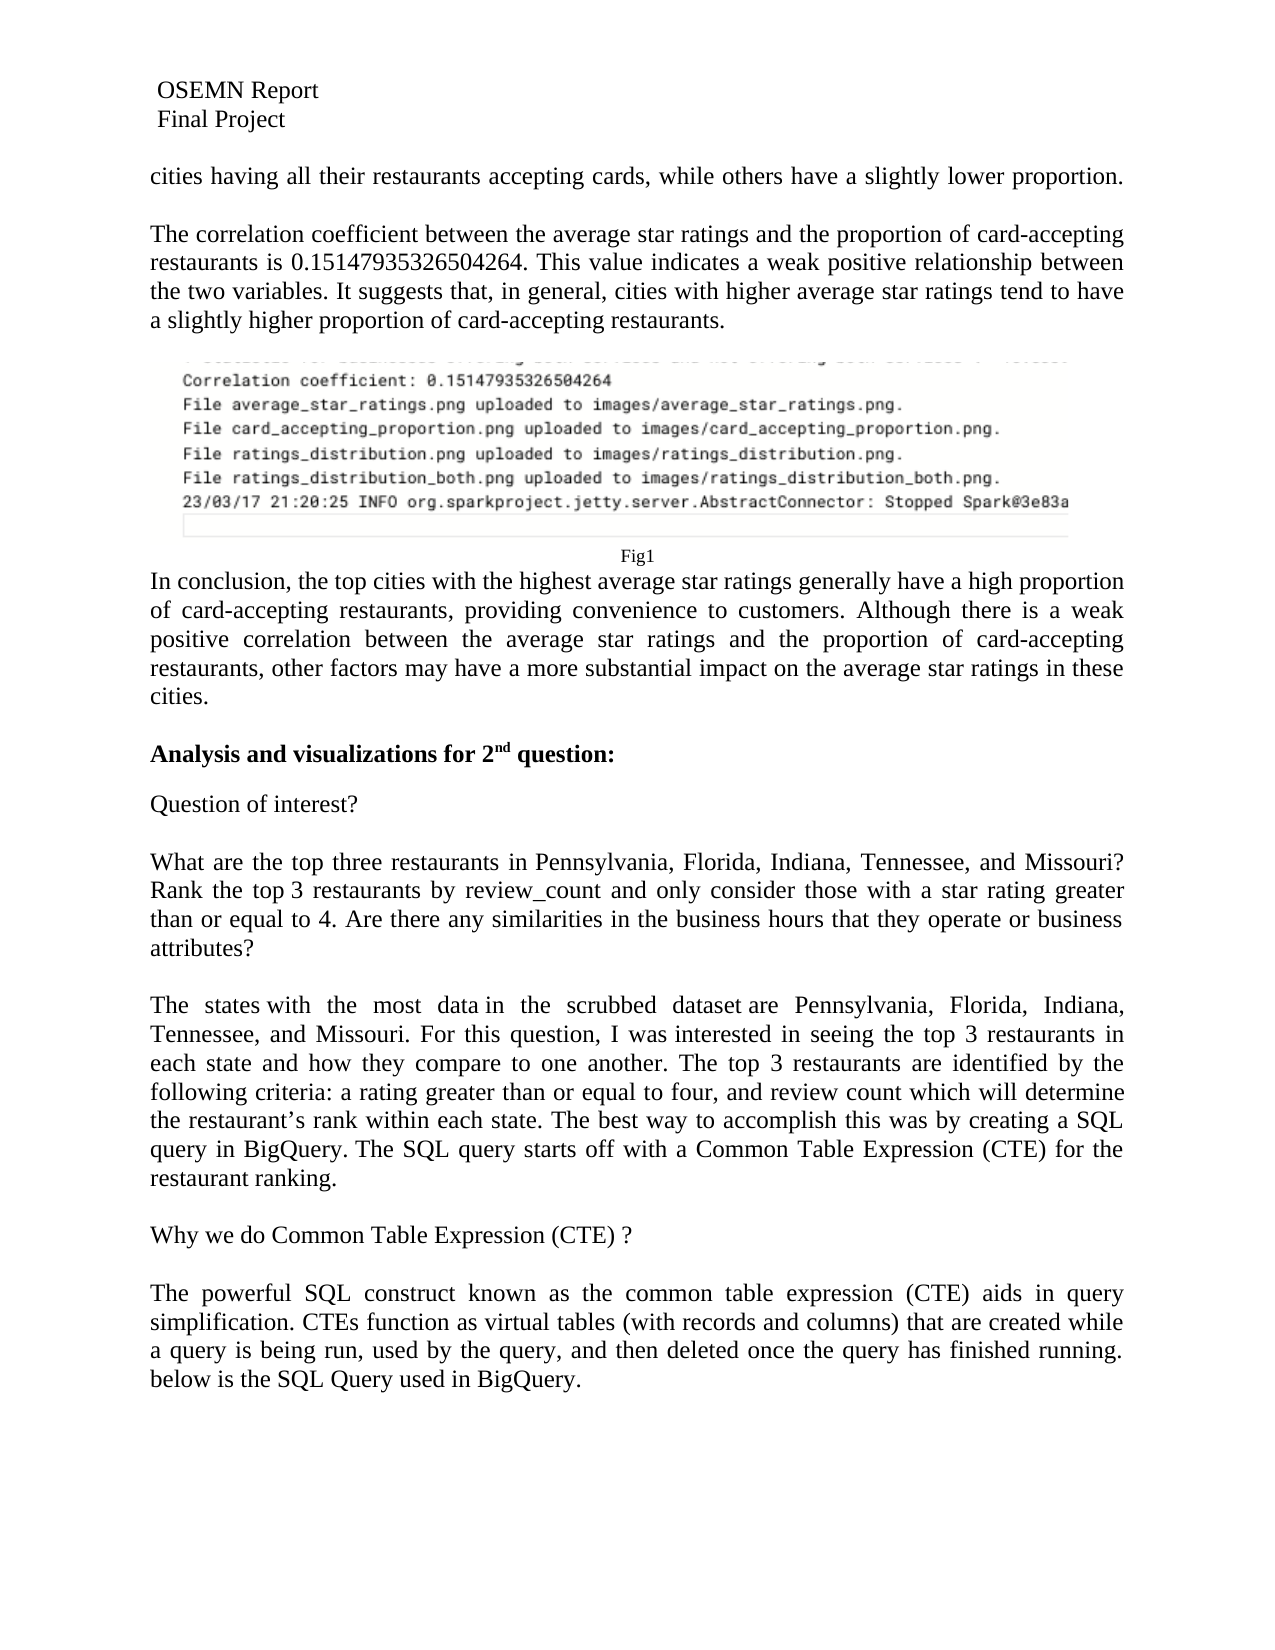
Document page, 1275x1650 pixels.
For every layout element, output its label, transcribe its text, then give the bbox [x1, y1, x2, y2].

text The powerful SQL construct known as the common table expression (CTE) aids in query simplification. CTEs function as virtual tables (with records and columns) that are created while a query is being run, used by the query, and then deleted once the query has finished running. below is the SQL Query used in BigQuery. [150, 1278, 1125, 1393]
text Analysis and visualizations for 2nd question: [150, 739, 1125, 768]
text What are the top three restaurants in Pennsylvania, Florida, Indiana, Tennessee, and Missouri? Rank the top 3 restaurants by review_count and only consider those with a star rating greater than or equal to 4. Are there any similarities in the business hours that they operate or business attributes? [150, 847, 1125, 962]
text Question of interest? [150, 789, 1125, 818]
text In conclusion, the top cities with the highest average star ratings generally have a high proportion of card-accepting restaurants, providing convenience to customers. Although there is a weak positive correlation between the average star ratings and the proportion of card-accepting restaurants, other factors may have a more substantial impact on the average star ratings in these cities. [150, 566, 1125, 710]
text Fig1 [150, 545, 1125, 566]
text The correlation coefficient between the average star ratings and the proportion of card-accepting restaurants is 0.15147935326504264. This value indicates a weak positive relationship between the two variables. It suggests that, in general, cities with higher average star ratings tend to have a slightly higher proportion of card-accepting restaurants. [150, 219, 1125, 334]
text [150, 161, 1125, 219]
picture [150, 362, 1069, 545]
text The states with the most data in the scrubbed dataset are Pennsylvania, Florida, Indiana, Tennessee, and Missouri. For this question, I was interested in seeing the top 3 restaurants in each state and how they compare to one another. The top 3 restaurants are identified by the following criteria: a rating greater than or equal to four, and review count which will determine the restaurant’s rank within each state. The best way to accomplish this was by creating a SQL query in BigQuery. The SQL query starts off with a Common Table Expression (CTE) for the restaurant ranking. [150, 1134, 1125, 1192]
text Why we do Common Table Expression (CTE) ? [150, 1221, 1125, 1249]
